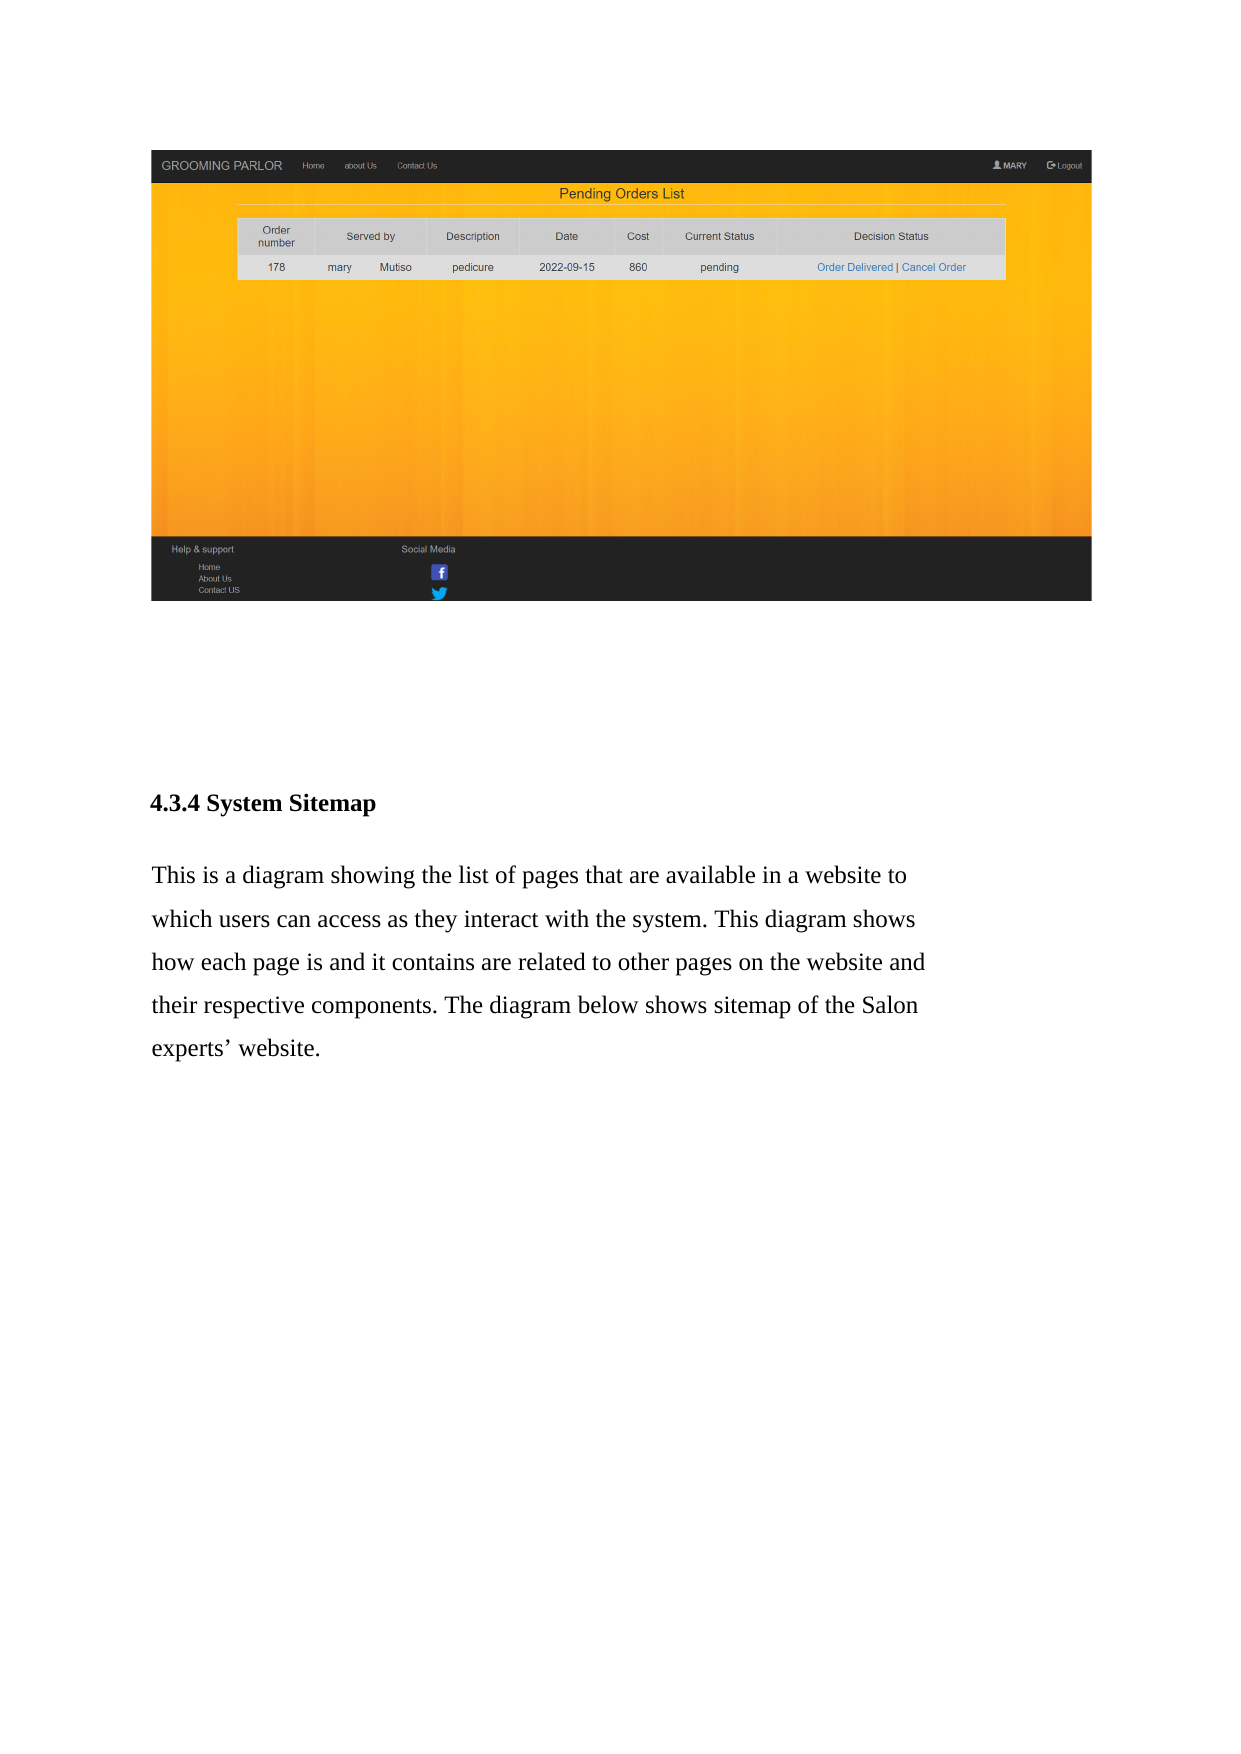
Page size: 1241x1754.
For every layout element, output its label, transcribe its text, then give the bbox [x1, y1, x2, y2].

picture [151, 150, 1092, 601]
subtitle 4.3.4 System Sitemap [150, 788, 1090, 817]
text This is a diagram showing the list of pages that are available in a website to which users can access as they interact with the system. This diagram shows how each page is and it contains are related to other pages on the website and their respective components. The diagram below shows sitemap of the Salon experts’ website. [151, 861, 955, 1062]
